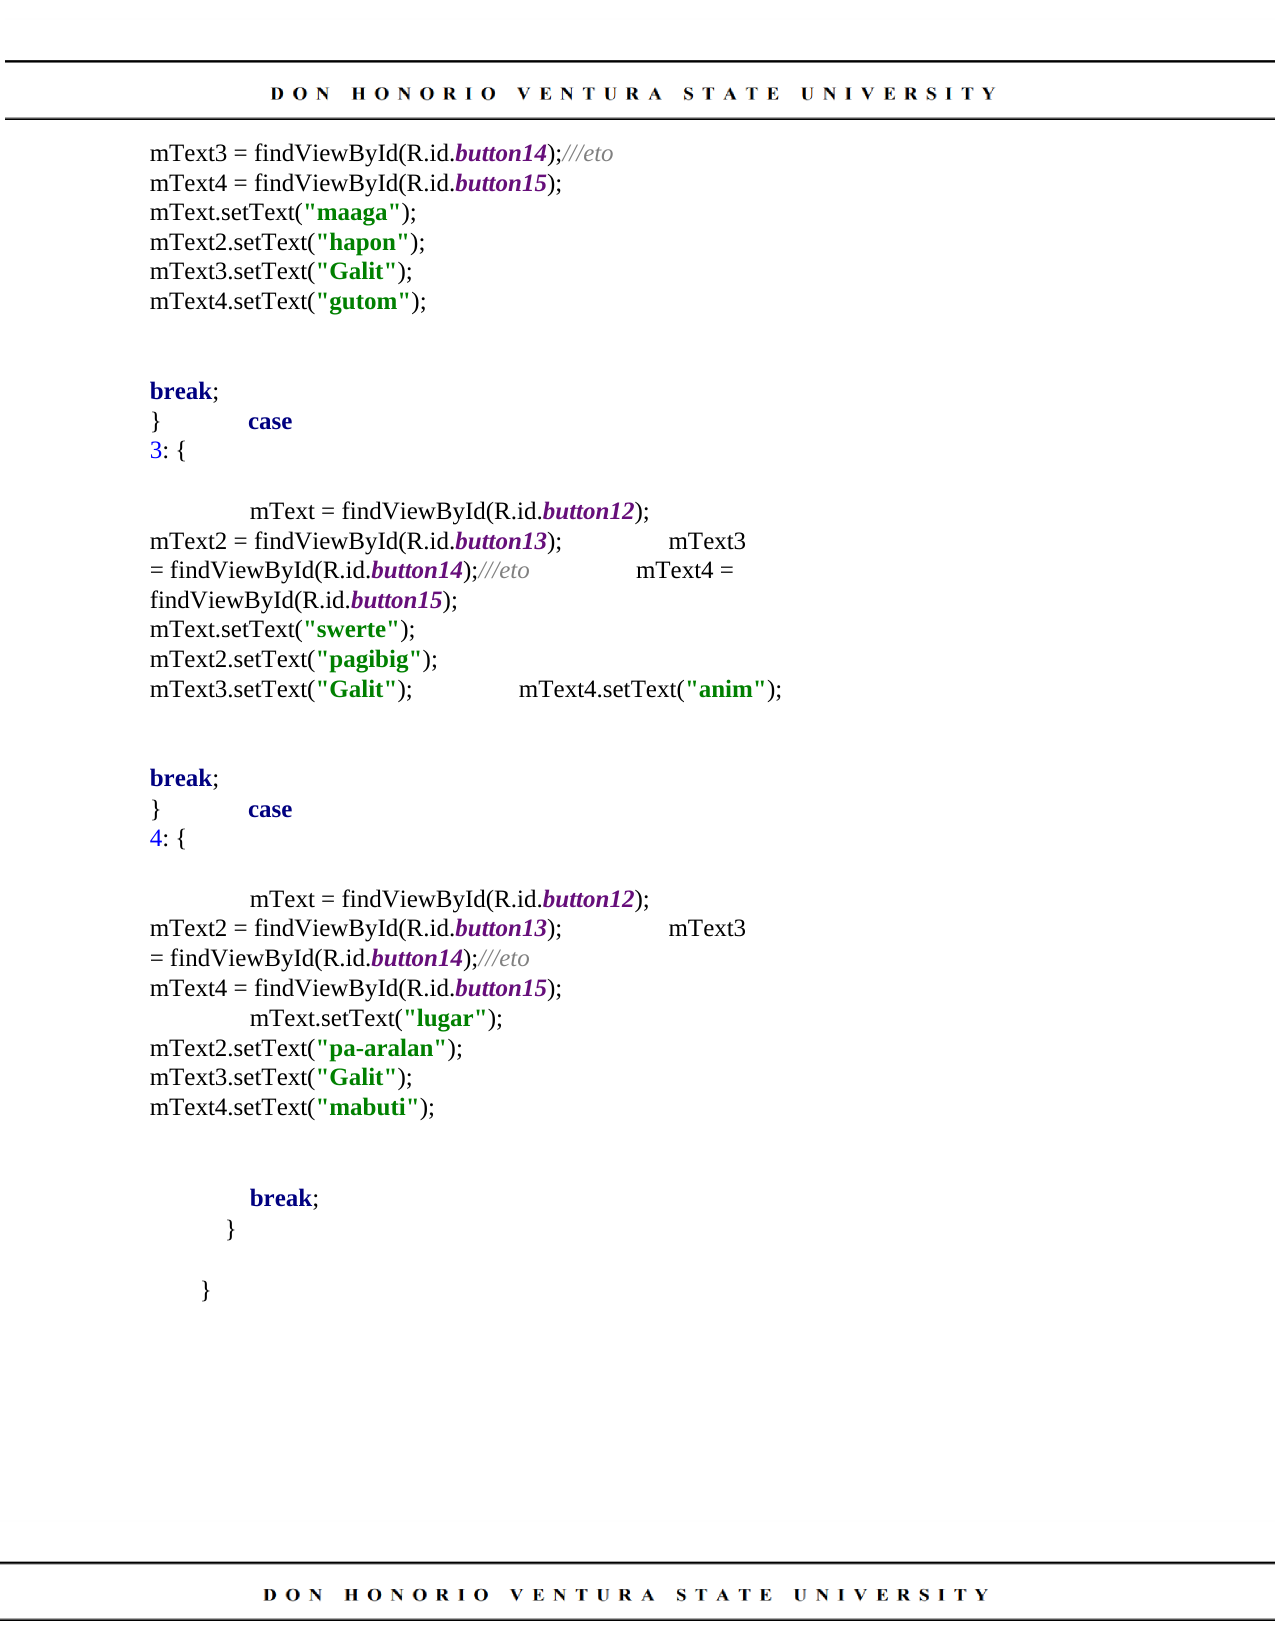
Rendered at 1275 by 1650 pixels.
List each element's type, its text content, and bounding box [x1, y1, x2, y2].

picture [4, 17, 1275, 138]
text break; [149, 735, 318, 792]
text mText3 = findViewById(R.id.button14);///eto mText4 = findViewById(R.id.button15); mText.setText("maaga"); mText2.setText("hapon"); mText3.setText("Galit"); mText4.setText("gutom"); [149, 105, 704, 315]
text } [149, 1275, 1051, 1303]
picture [0, 1519, 1275, 1639]
text } [149, 1214, 1051, 1243]
text break; [149, 1183, 1051, 1212]
text mText3.setText("Galit"); mText4.setText("anim"); [149, 674, 784, 703]
text mText = findViewById(R.id.button12); mText2 = findViewById(R.id.button13); mText3 = findViewById(R.id.button14);///eto mText4 = findViewById(R.id.button15); mText.setText("swerte"); mText2.setText("pagibig"); [149, 496, 749, 673]
text mText4 = findViewById(R.id.button15); [149, 973, 1051, 1002]
text } case 3: { [149, 406, 312, 464]
text } case 4: { [149, 794, 312, 852]
text break; [149, 347, 318, 404]
text mText.setText("lugar"); mText2.setText("pa-aralan"); mText3.setText("Galit"); mText4.setText("mabuti"); [149, 1003, 712, 1121]
text mText = findViewById(R.id.button12); mText2 = findViewById(R.id.button13); mText3 = findViewById(R.id.button14);///eto [149, 884, 749, 972]
